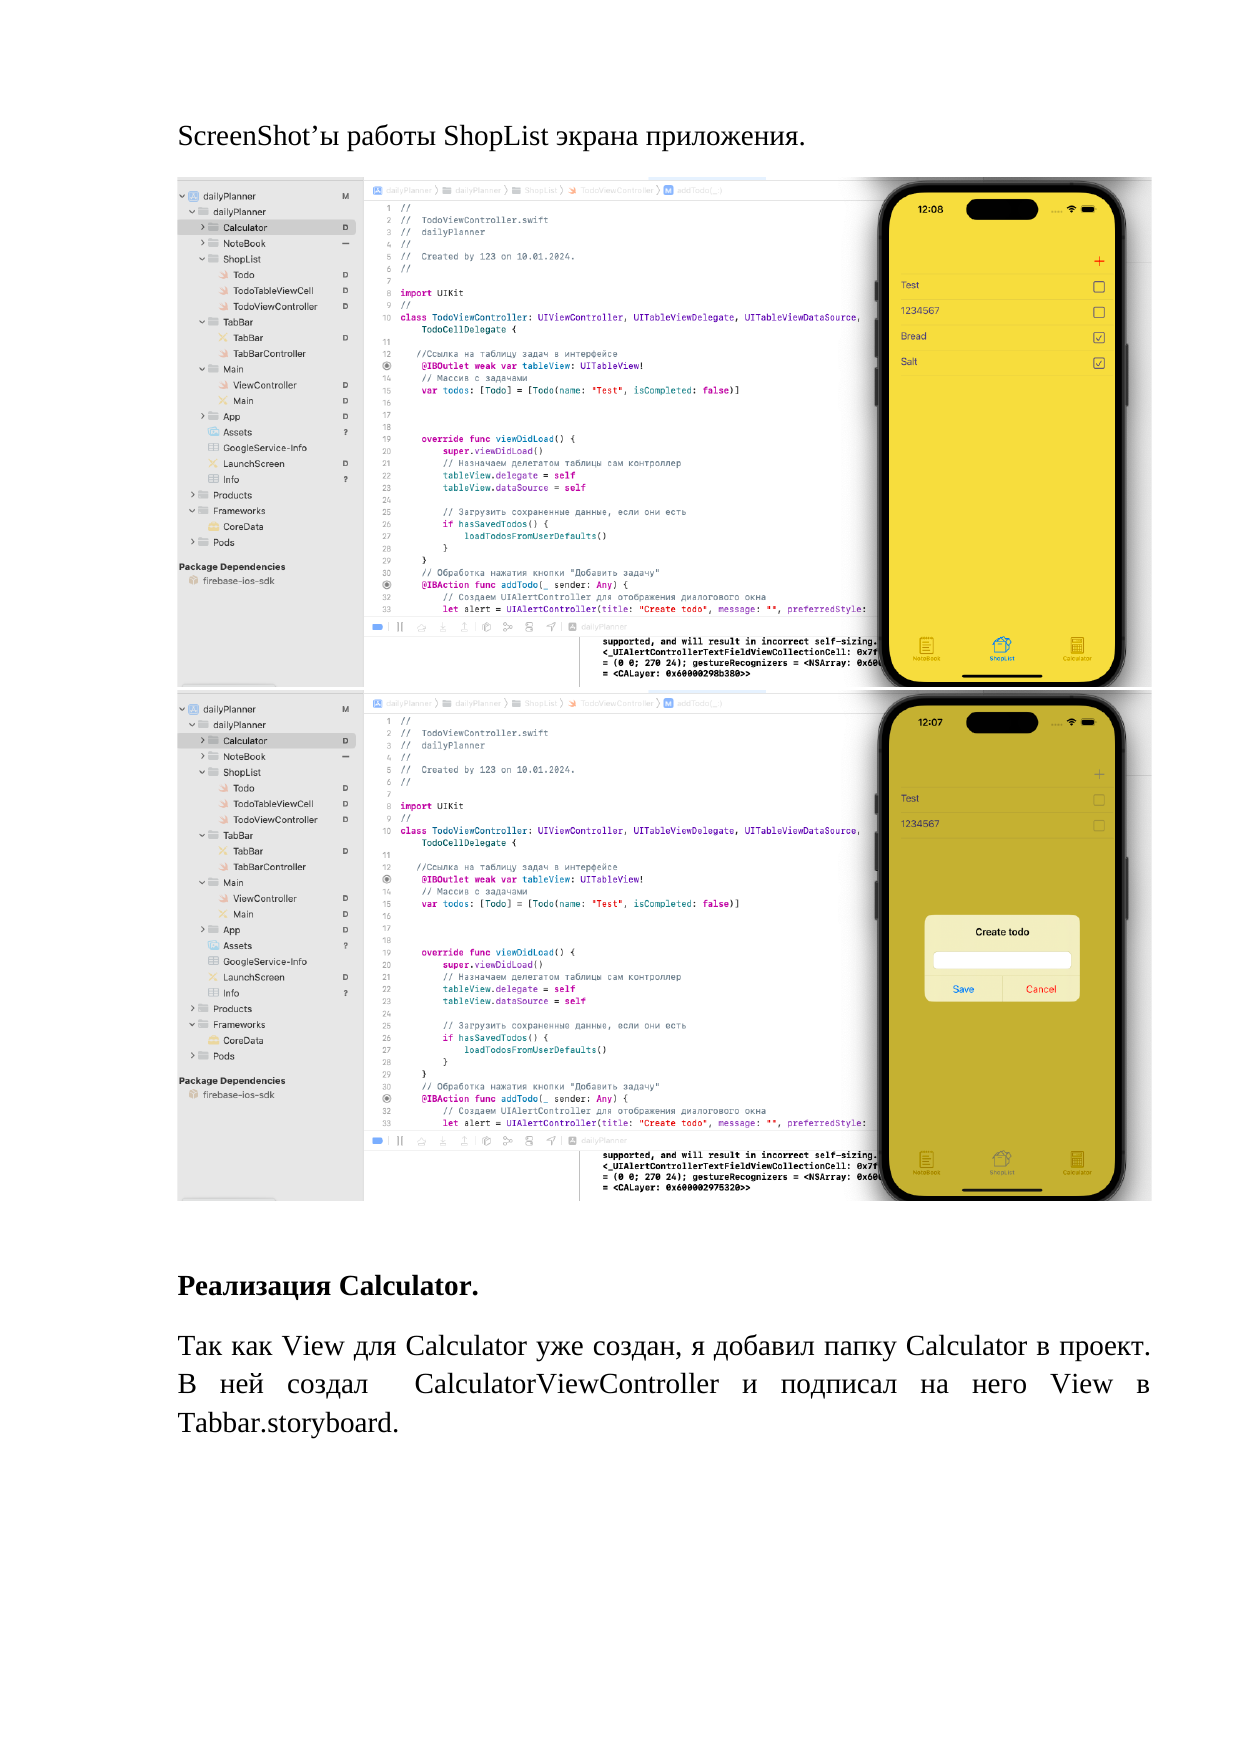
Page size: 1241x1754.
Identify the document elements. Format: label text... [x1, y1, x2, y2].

picture [177, 690, 1152, 1201]
picture [177, 177, 1152, 687]
text Реализация Calculator. [177, 1268, 1152, 1302]
text ScreenShot’ы работы ShopList экрана приложения. [177, 118, 1152, 152]
text Так как View для Calculator уже создан, я добавил папку Calculator в проект. В ней создал CalculatorViewController и подписал на него View в Tabbar.storyboard. [177, 1328, 1152, 1438]
